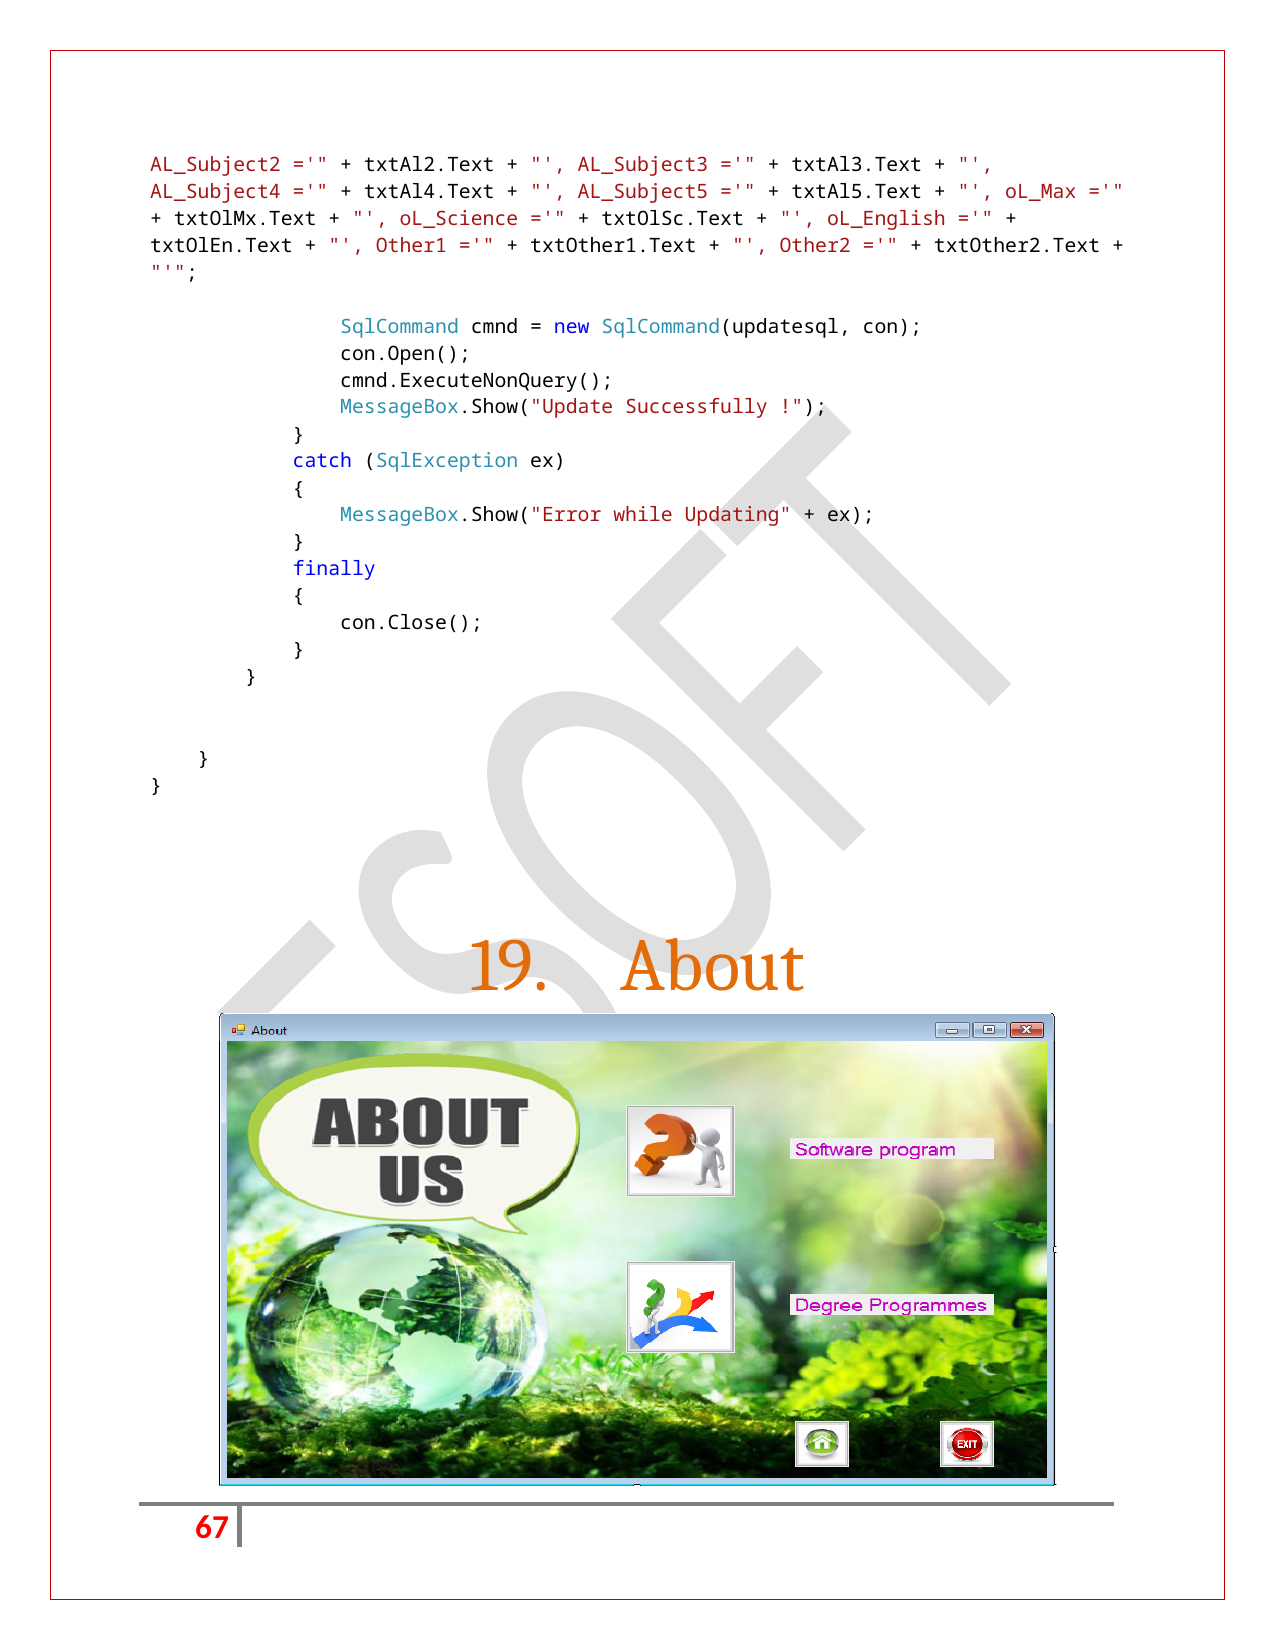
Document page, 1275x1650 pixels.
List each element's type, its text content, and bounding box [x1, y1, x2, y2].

text } [150, 744, 1125, 772]
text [150, 150, 1125, 285]
text SqlCommand cmnd = new SqlCommand(updatesql, con); [150, 312, 1125, 339]
text } [150, 663, 1125, 689]
text } [150, 772, 1125, 798]
picture [218, 1013, 1057, 1486]
text { [150, 582, 1125, 609]
text con.Close(); [150, 609, 1125, 636]
text } [150, 528, 1125, 555]
text { [150, 474, 1125, 501]
text } [150, 420, 1125, 447]
text MessageBox.Show("Error while Updating" + ex); [150, 501, 1125, 528]
text catch (SqlException ex) [150, 447, 1125, 474]
text MessageBox.Show("Update Successfully !"); [150, 393, 1125, 420]
text finally [150, 555, 1125, 582]
text con.Open(); [150, 339, 1125, 366]
text } [150, 636, 1125, 663]
text cmnd.ExecuteNonQuery(); [150, 366, 1125, 393]
